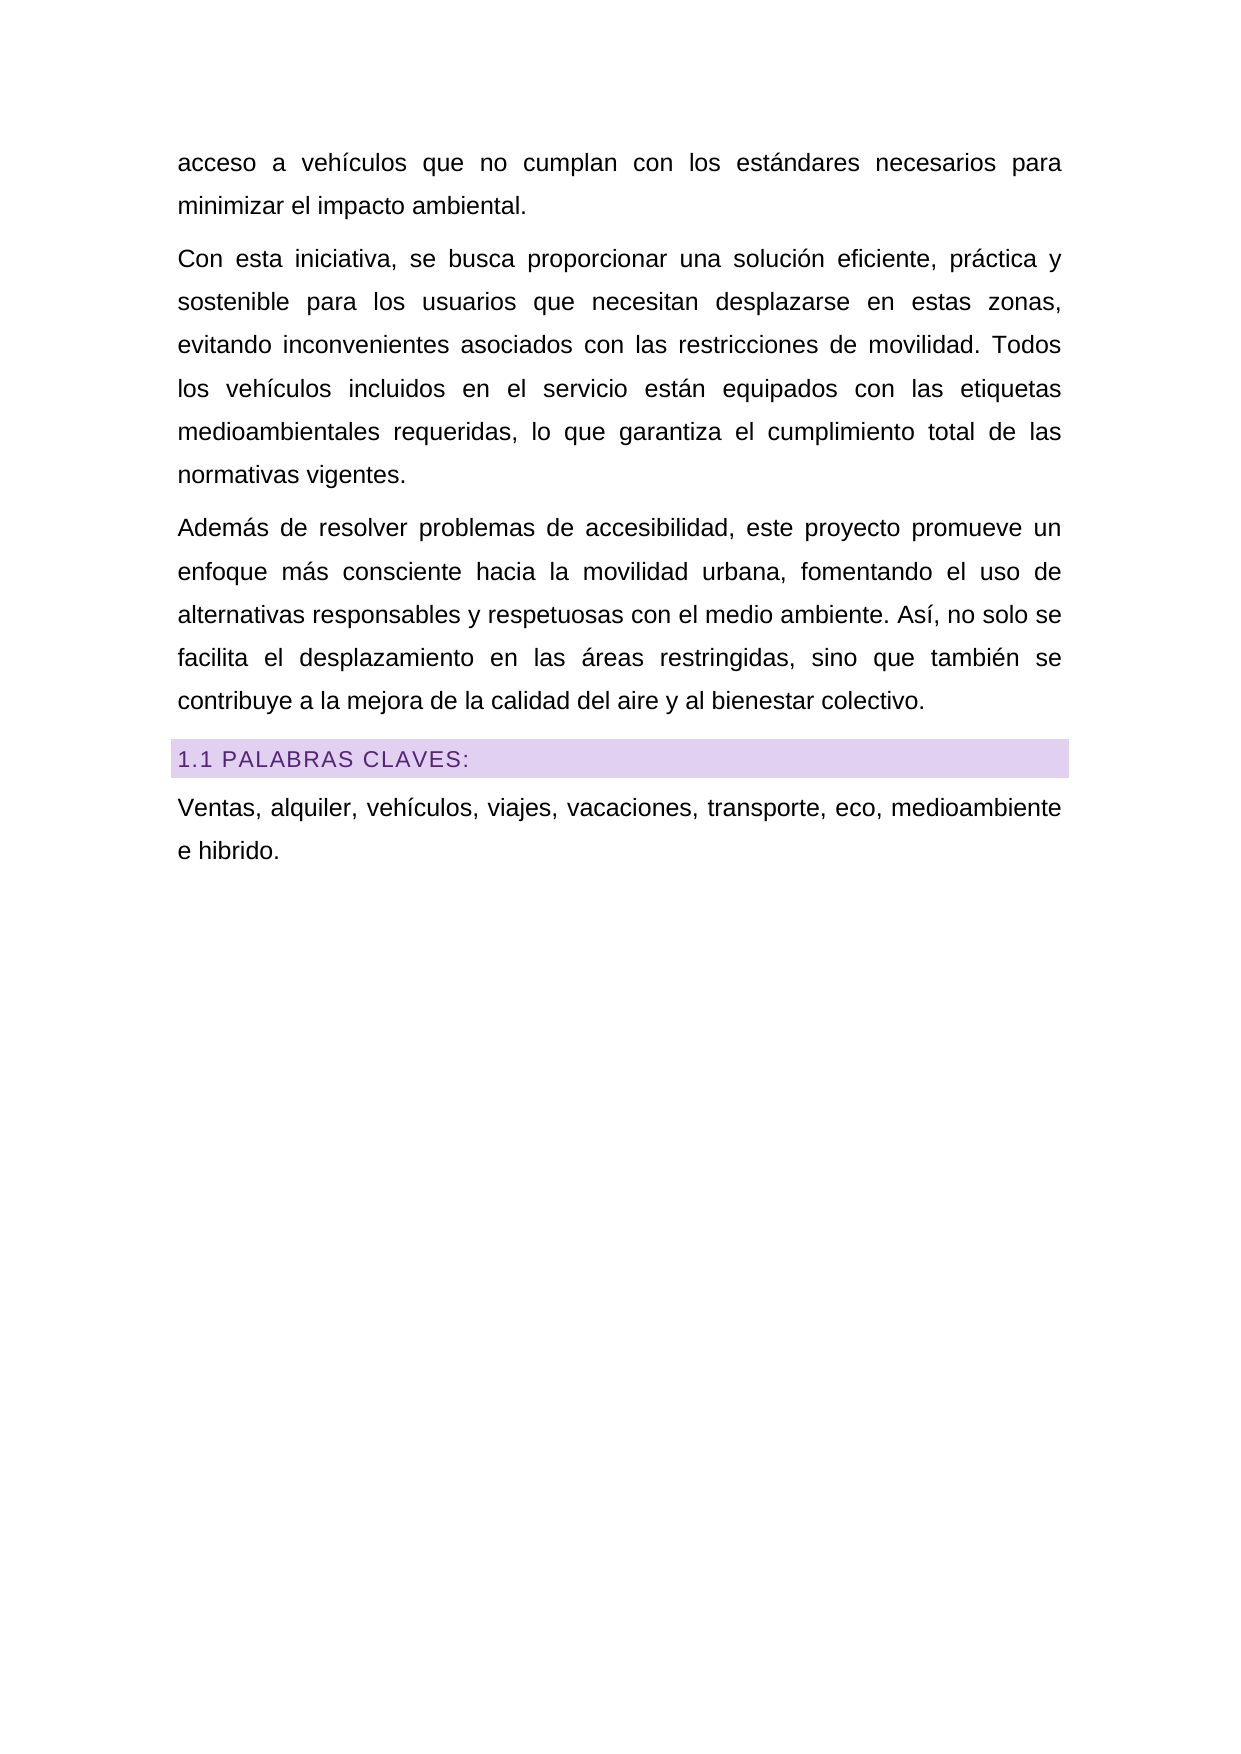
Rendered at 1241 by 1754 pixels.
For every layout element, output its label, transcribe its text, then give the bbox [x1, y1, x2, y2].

text Además de resolver problemas de accesibilidad, este proyecto promueve un enfoque más consciente hacia la movilidad urbana, fomentando el uso de alternativas responsables y respetuosas con el medio ambiente. Así, no solo se facilita el desplazamiento en las áreas restringidas, sino que también se contribuye a la mejora de la calidad del aire y al bienestar colectivo. [177, 513, 1063, 715]
subtitle 1.1 Palabras claves: [177, 746, 1063, 772]
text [177, 148, 1063, 219]
text Ventas, alquiler, vehículos, viajes, vacaciones, transporte, eco, medioambiente e hibrido. [177, 793, 1063, 864]
text Con esta iniciativa, se busca proporcionar una solución eficiente, práctica y sostenible para los usuarios que necesitan desplazarse en estas zonas, evitando inconvenientes asociados con las restricciones de movilidad. Todos los vehículos incluidos en el servicio están equipados con las etiquetas medioambientales requeridas, lo que garantiza el cumplimiento total de las normativas vigentes. [177, 244, 1063, 489]
